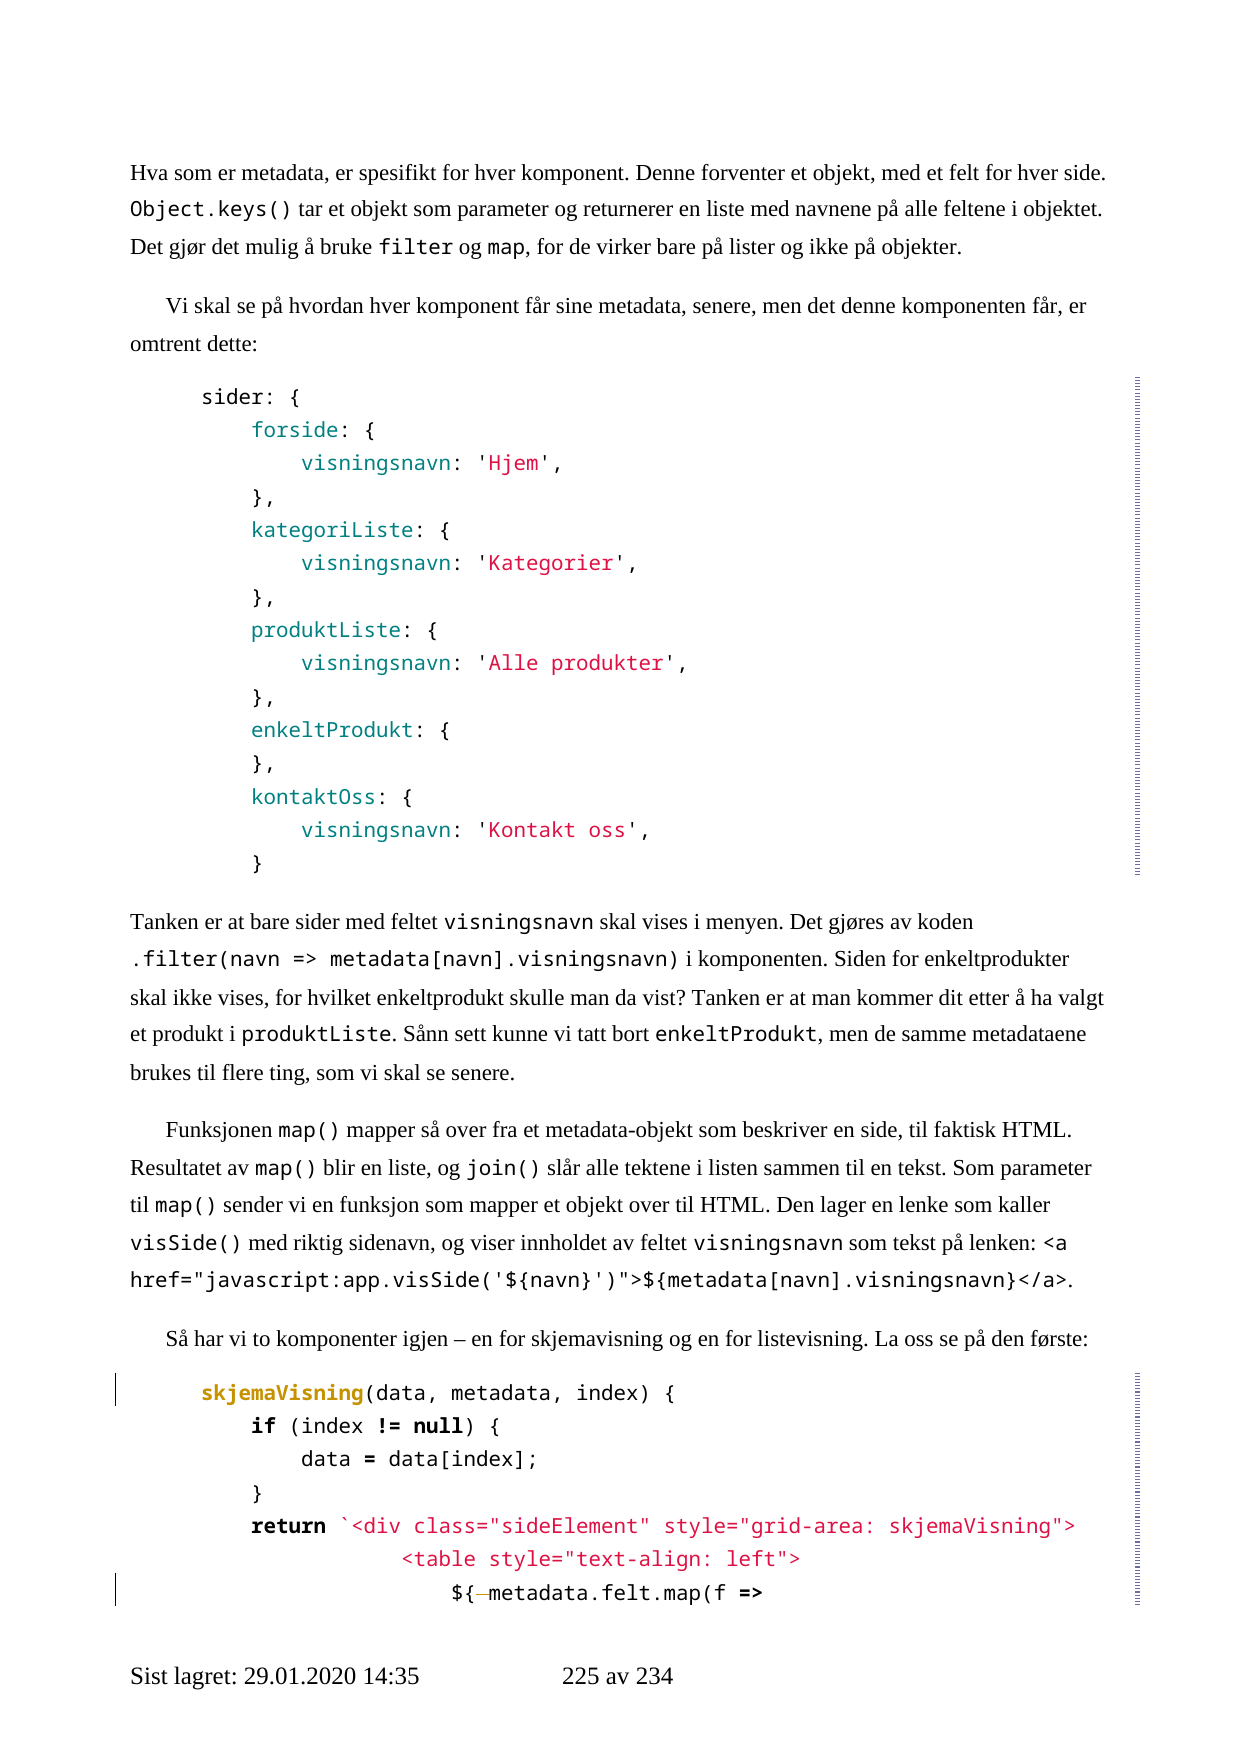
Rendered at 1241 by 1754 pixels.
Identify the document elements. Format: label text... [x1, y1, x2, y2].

text Vi skal se på hvordan hver komponent får sine metadata, senere, men det denne komponenten får, er omtrent dette: [130, 281, 1110, 356]
text Så har vi to komponenter igjen – en for skjemavisning og en for listevisning. La oss se på den første: [130, 1314, 1110, 1352]
text Tanken er at bare sider med feltet visningsnavn skal vises i menyen. Det gjøres av koden .filter(navn => metadata[navn].visningsnavn) i komponenten. Siden for enkeltprodukter skal ikke vises, for hvilket enkeltprodukt skulle man da vist? Tanken er at man kommer dit etter å ha valgt et produkt i produktListe. Sånn sett kunne vi tatt bort enkeltProdukt, men de samme metadataene brukes til flere ting, som vi skal se senere. [130, 898, 1110, 1085]
text Funksjonen map() mapper så over fra et metadata-objekt som beskriver en side, til faktisk HTML. Resultatet av map() blir en liste, og join() slår alle tektene i listen sammen til en tekst. Som parameter til map() sender vi en funksjon som mapper et objekt over til HTML. Den lager en lenke som kaller visSide() med riktig sidenavn, og viser innholdet av feltet visningsnavn som tekst på lenken: <a href="javascript:app.visSide('${navn}')">${metadata[navn].visningsnavn}</a>. [130, 1106, 1110, 1293]
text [201, 1373, 1140, 1606]
text Hva som er metadata, er spesifikt for hver komponent. Denne forventer et objekt, med et felt for hver side. Object.keys() tar et objekt som parameter og returnerer en liste med navnene på alle feltene i objektet. Det gjør det mulig å bruke filter og map, for de virker bare på lister og ikke på objekter. [130, 148, 1110, 260]
text sider: { forside: { visningsnavn: 'Hjem', }, kategoriListe: { visningsnavn: 'Kategorier', }, produktListe: { visningsnavn: 'Alle produkter', }, enkeltProdukt: { }, kontaktOss: { visningsnavn: 'Kontakt oss', } [201, 377, 1140, 877]
